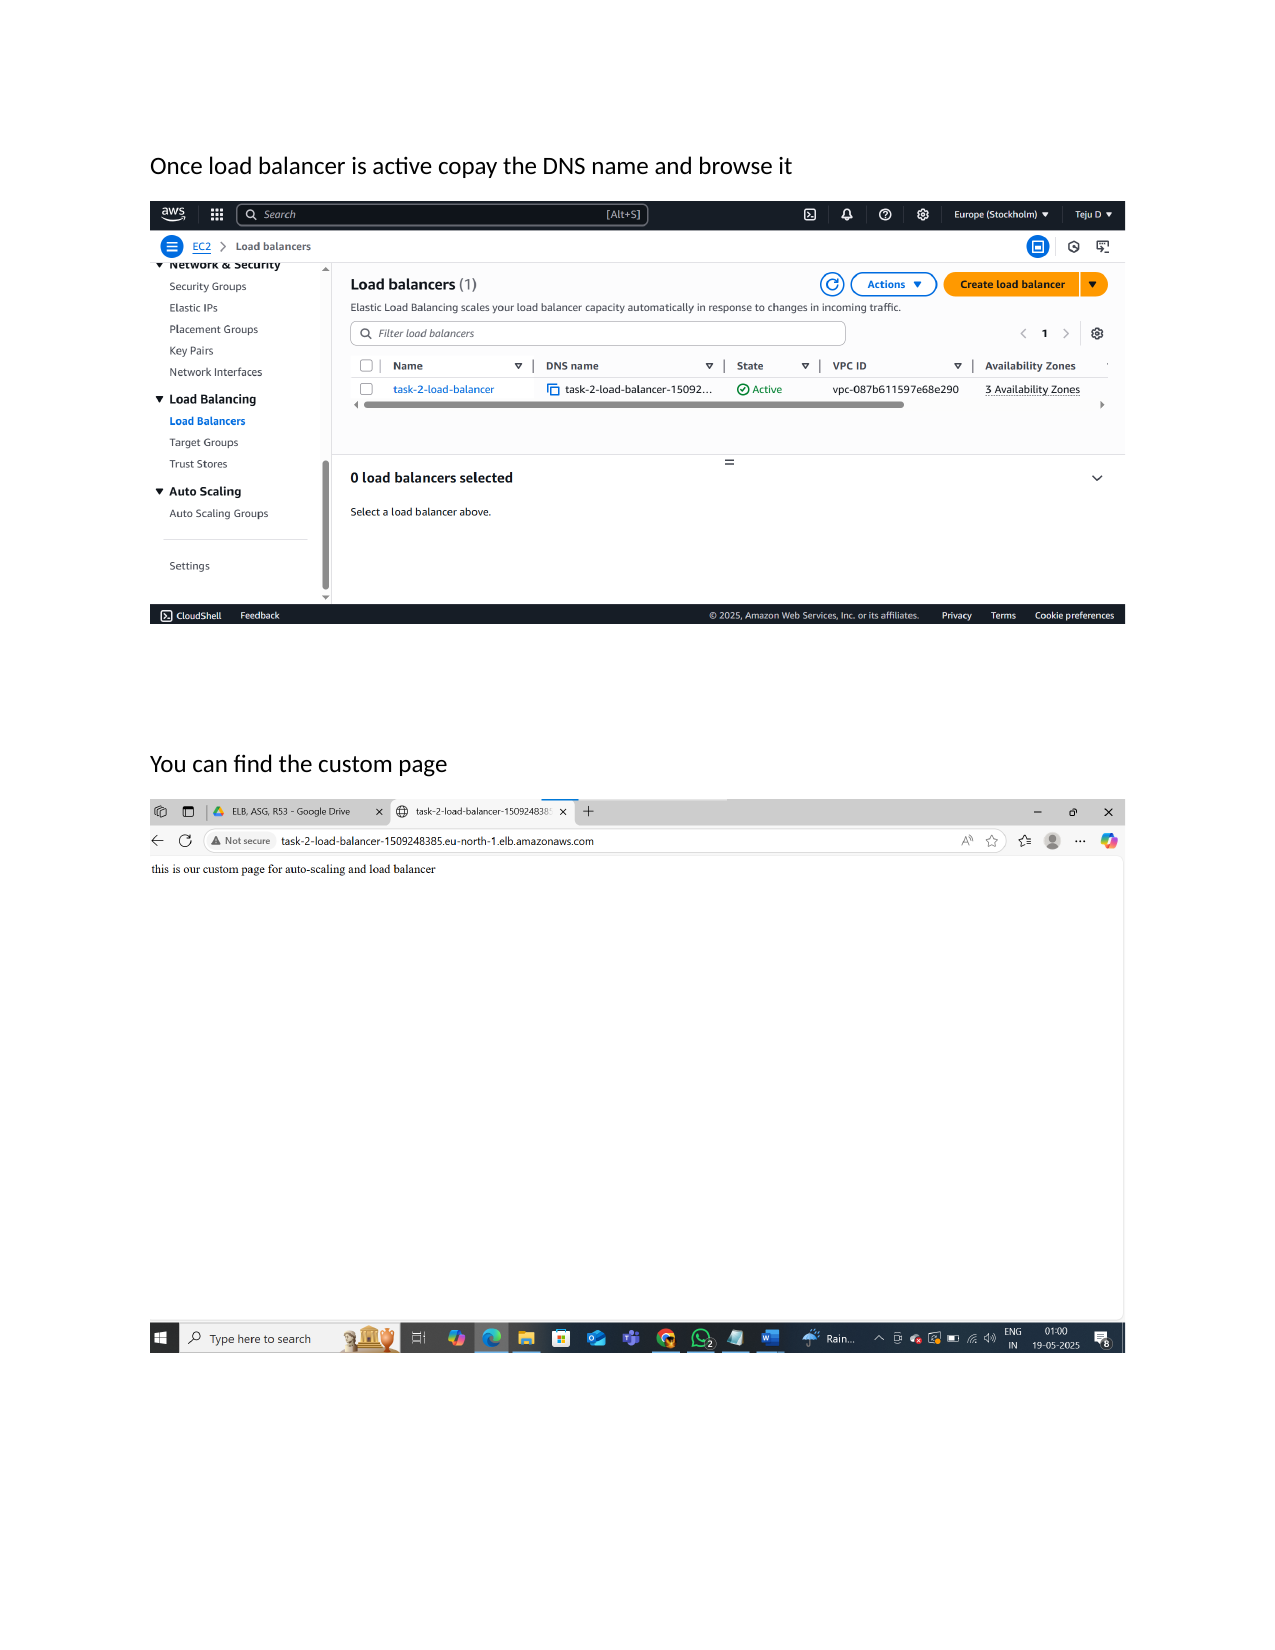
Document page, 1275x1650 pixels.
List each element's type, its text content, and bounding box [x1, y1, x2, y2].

picture [150, 799, 1125, 1353]
text You can find the custom page [150, 748, 1125, 778]
text Once load balancer is active copay the DNS name and browse it [150, 150, 1125, 181]
picture [150, 201, 1125, 624]
